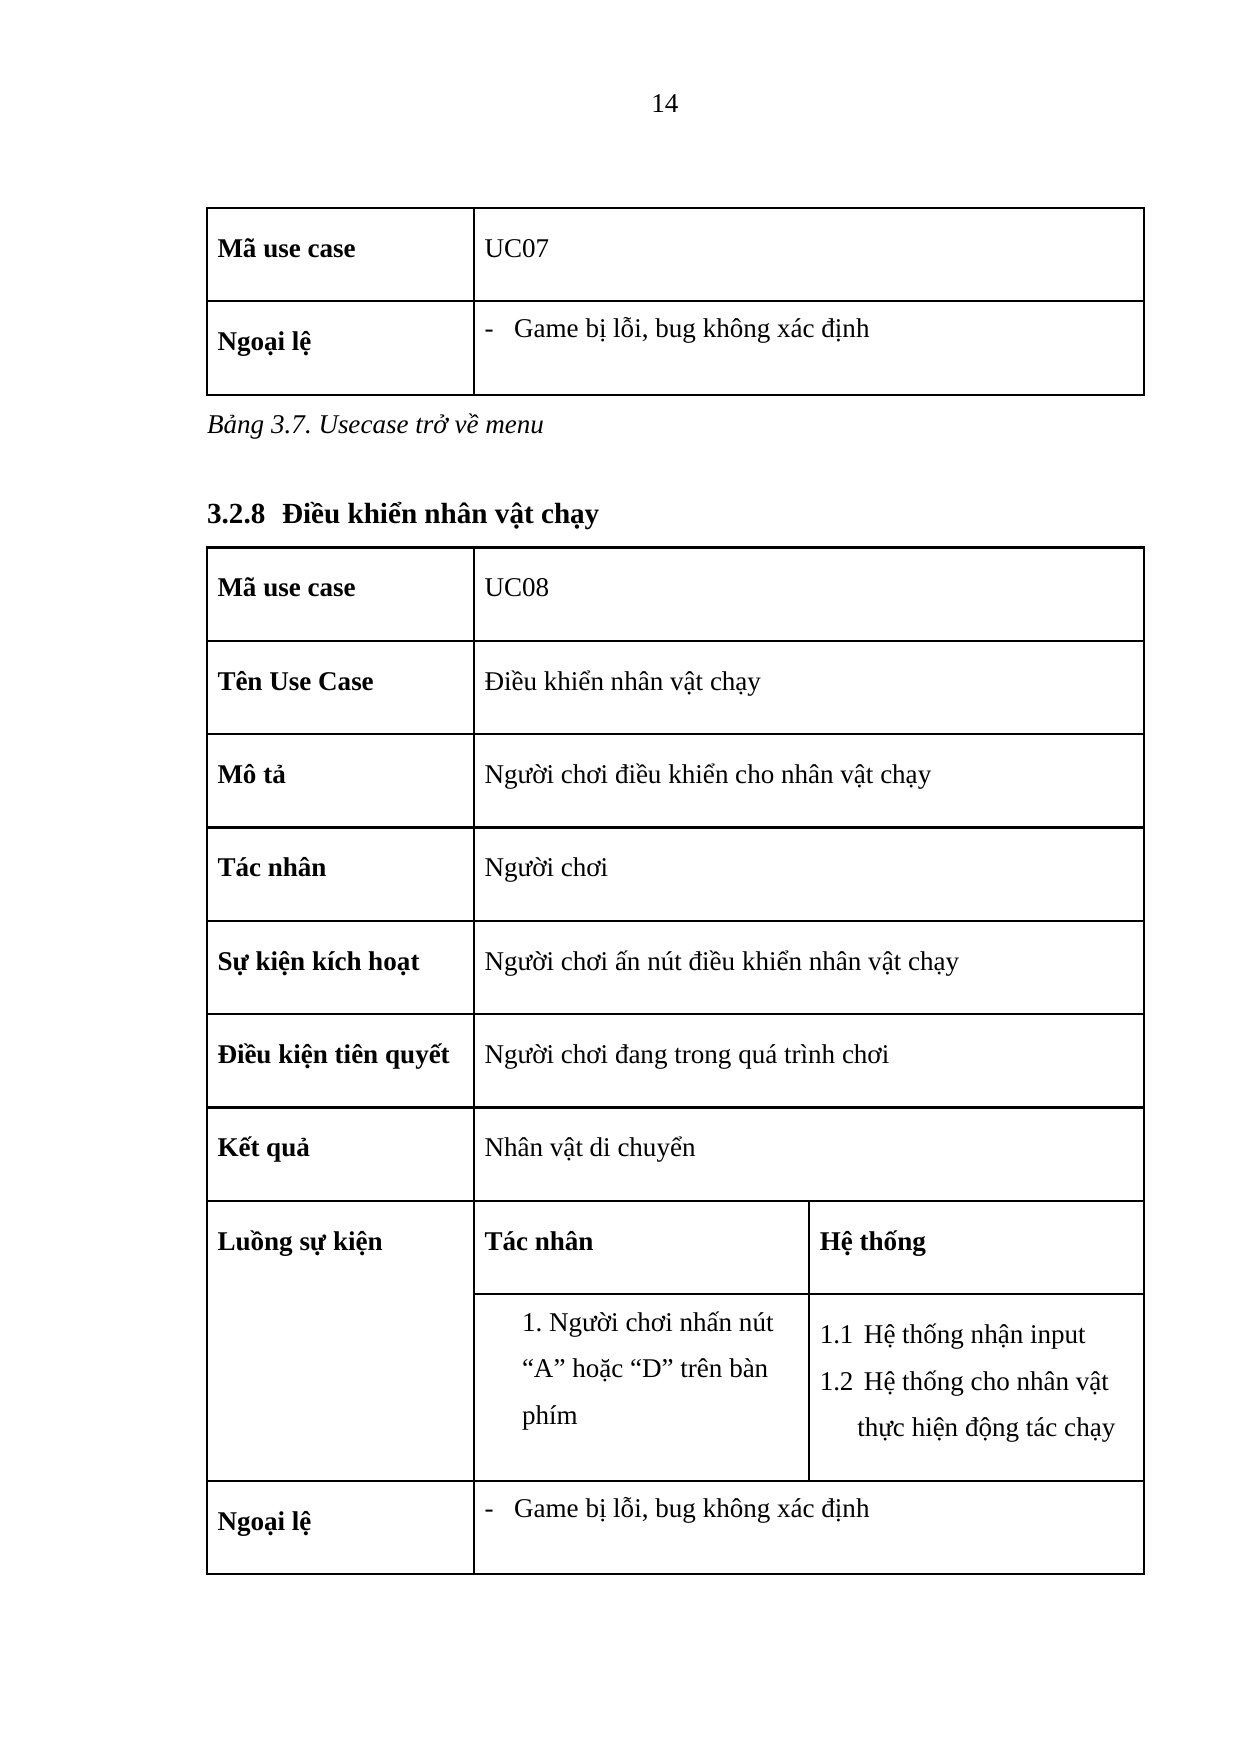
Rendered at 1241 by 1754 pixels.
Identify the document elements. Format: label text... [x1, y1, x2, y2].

table_cell Người chơi [475, 829, 1143, 920]
table_cell Sự kiện kích hoạt [208, 922, 473, 1013]
table_cell Tác nhân [475, 1202, 808, 1293]
table_header UC07 [475, 209, 1143, 300]
table_cell Hệ thống [810, 1202, 1143, 1293]
list Điều khiển nhân vật chạy [207, 496, 1122, 530]
table_cell Tên Use Case [208, 642, 473, 733]
text Bảng 3.7. Usecase trở về menu [207, 408, 546, 439]
table_cell Ngoại lệ [208, 1482, 473, 1573]
table_cell Game bị lỗi, bug không xác định [475, 302, 1143, 393]
table_cell Mô tả [208, 735, 473, 826]
table_cell Người chơi ấn nút điều khiển nhân vật chạy [475, 922, 1143, 1013]
table_cell Điều khiển nhân vật chạy [475, 642, 1143, 733]
table_cell Ngoại lệ [208, 302, 473, 393]
table_cell Tác nhân [208, 829, 473, 920]
table_cell Nhân vật di chuyển [475, 1109, 1143, 1200]
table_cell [475, 1482, 1143, 1573]
table_cell Người chơi đang trong quá trình chơi [475, 1015, 1143, 1106]
table_cell Điều kiện tiên quyết [208, 1015, 473, 1106]
table_header Mã use case [208, 209, 473, 300]
table_cell Người chơi điều khiển cho nhân vật chạy [475, 735, 1143, 826]
table_cell Hệ thống nhận input Hệ thống cho nhân vật thực hiện động tác chạy [810, 1295, 1143, 1480]
table_cell Kết quả [208, 1109, 473, 1200]
table_header Mã use case [208, 549, 473, 640]
table_cell Luồng sự kiện [208, 1202, 473, 1480]
table_cell 1. Người chơi nhấn nút “A” hoặc “D” trên bàn phím [475, 1295, 808, 1480]
table_header UC08 [475, 549, 1143, 640]
